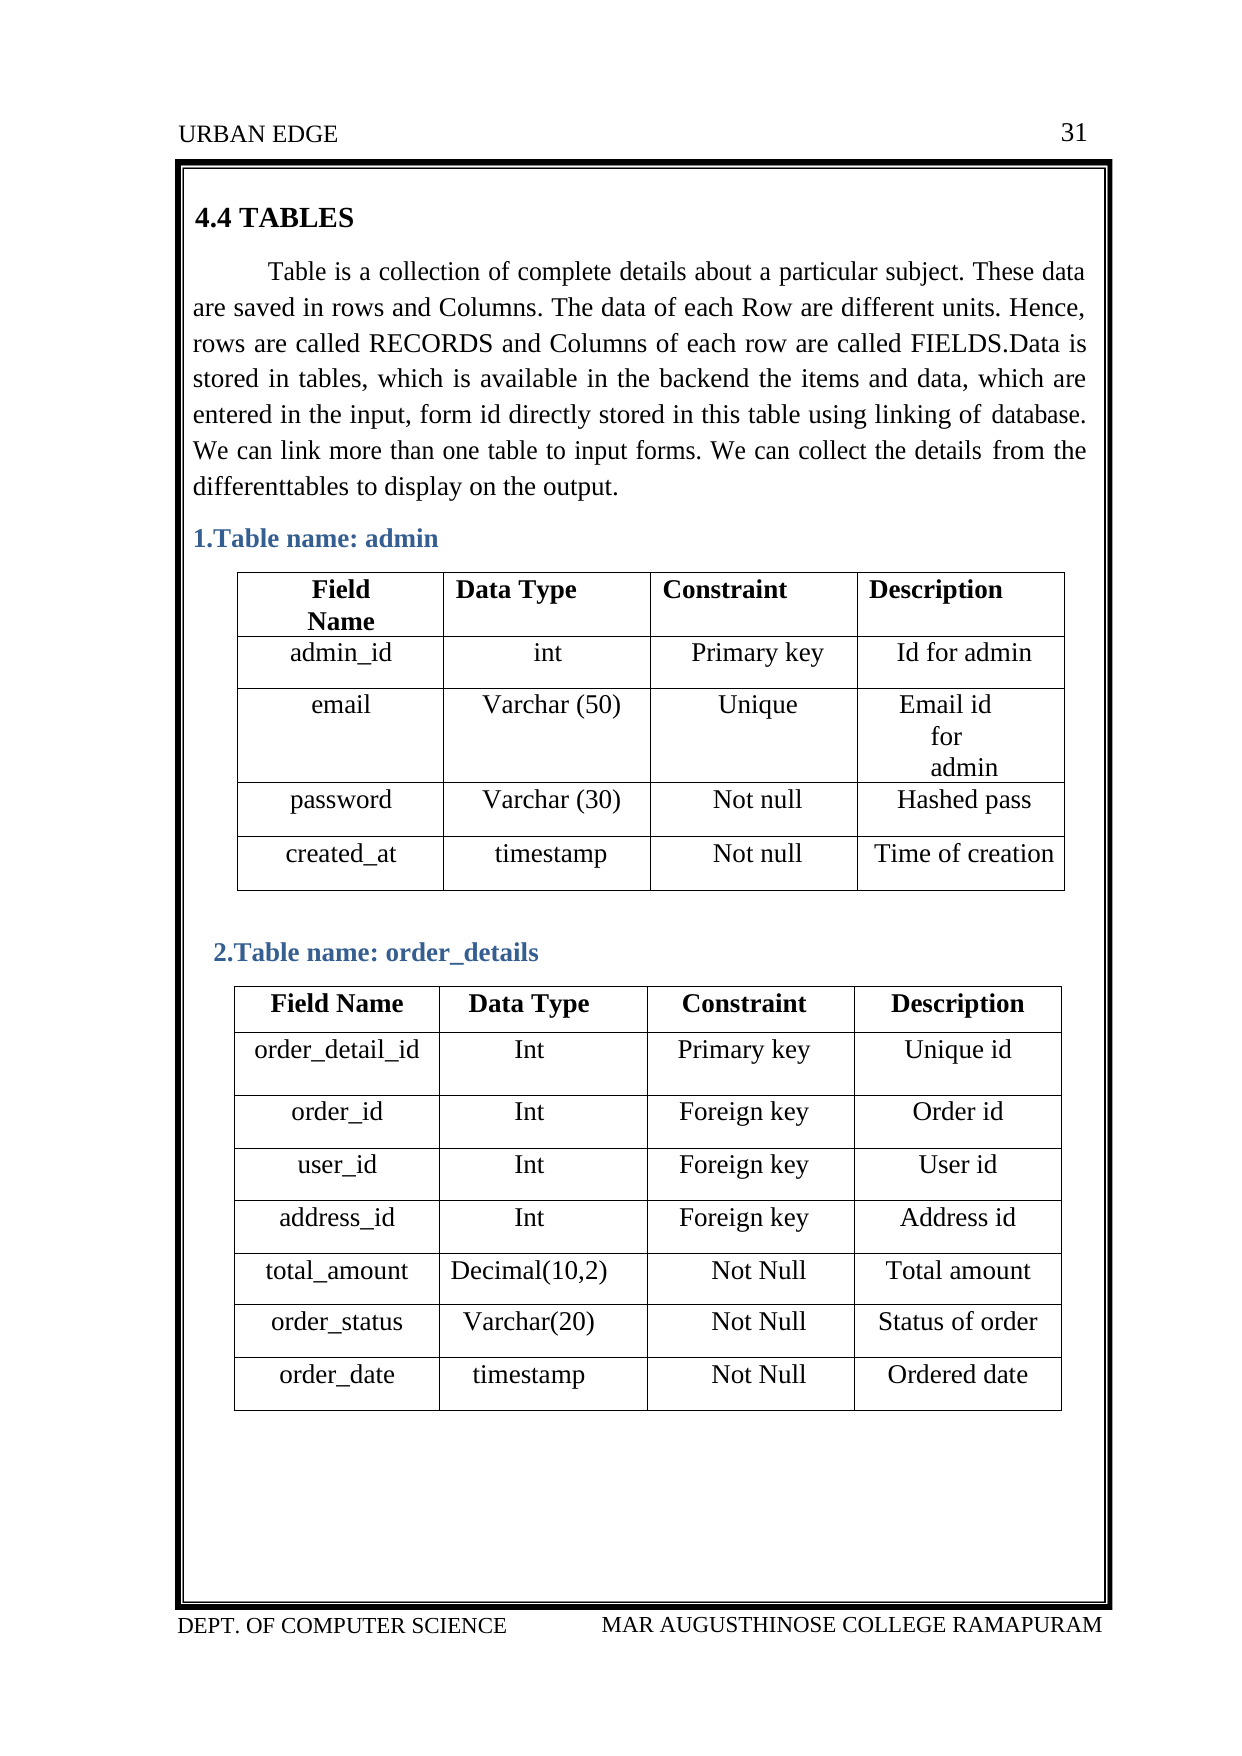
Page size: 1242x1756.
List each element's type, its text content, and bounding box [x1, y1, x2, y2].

table_cell Int [440, 1096, 647, 1147]
picture [175, 159, 1113, 1610]
table_cell Foreign key [648, 1201, 854, 1253]
table_header Description [858, 573, 1064, 636]
table_cell Status of order [855, 1305, 1061, 1357]
table_cell Ordered date [855, 1358, 1061, 1410]
table_cell Not null [651, 837, 857, 890]
table_cell User id [855, 1149, 1061, 1200]
table_cell Not Null [648, 1305, 854, 1357]
table_cell Total amount [855, 1254, 1061, 1304]
table_cell Foreign key [648, 1149, 854, 1200]
table_cell order_detail_id [235, 1033, 439, 1094]
table_header Data Type [444, 573, 650, 636]
table_cell admin_id [238, 637, 443, 687]
table_cell Varchar (30) [444, 783, 650, 836]
table_cell Hashed pass [858, 783, 1064, 836]
table_header Constraint [648, 987, 854, 1032]
table_cell Varchar(20) [440, 1305, 647, 1357]
table_cell Email id for admin [858, 689, 1064, 782]
table_cell Order id [855, 1096, 1061, 1147]
text Table is a collection of complete details about a particular subject. These data are saved in rows and Columns. The data of each Row are different units. Hence, rows are called RECORDS and Columns of each row are called FIELDS.Data is stored in tables, which is available in the backend the items and data, which are entered in the input, form id directly stored in this table using linking of database. We can link more than one table to input forms. We can collect the details from the differenttables to display on the output. [193, 255, 1086, 501]
table_cell Not Null [648, 1254, 854, 1304]
table_cell Primary key [648, 1033, 854, 1094]
table_cell Foreign key [648, 1096, 854, 1147]
table_cell Int [440, 1149, 647, 1200]
table_header Field Name [235, 987, 439, 1032]
table_cell int [444, 637, 650, 687]
table_cell Id for admin [858, 637, 1064, 687]
table_cell order_id [235, 1096, 439, 1147]
table_header Field Name [238, 573, 443, 636]
table_cell Not null [651, 783, 857, 836]
subtitle 1.Table name: admin [193, 522, 1104, 553]
table_cell Unique [651, 689, 857, 782]
table_cell Not Null [648, 1358, 854, 1410]
table_cell Unique id [855, 1033, 1061, 1094]
table_cell Time of creation [858, 837, 1064, 890]
table_cell Primary key [651, 637, 857, 687]
table_cell timestamp [440, 1358, 647, 1410]
table_header Constraint [651, 573, 857, 636]
table_header Data Type [440, 987, 647, 1032]
table_cell Address id [855, 1201, 1061, 1253]
table_cell order_date [235, 1358, 439, 1410]
table_cell password [238, 783, 443, 836]
table_cell Varchar (50) [444, 689, 650, 782]
table_cell email [238, 689, 443, 782]
table_cell user_id [235, 1149, 439, 1200]
table_cell Decimal(10,2) [440, 1254, 647, 1304]
table_header Description [855, 987, 1061, 1032]
table_cell created_at [238, 837, 443, 890]
table_cell order_status [235, 1305, 439, 1357]
table_cell total_amount [235, 1254, 439, 1304]
table_cell address_id [235, 1201, 439, 1253]
subtitle TABLES [195, 200, 1104, 233]
subtitle 2.Table name: order_details [213, 936, 1104, 967]
table_cell Int [440, 1033, 647, 1094]
table_cell Int [440, 1201, 647, 1253]
table_cell timestamp [444, 837, 650, 890]
